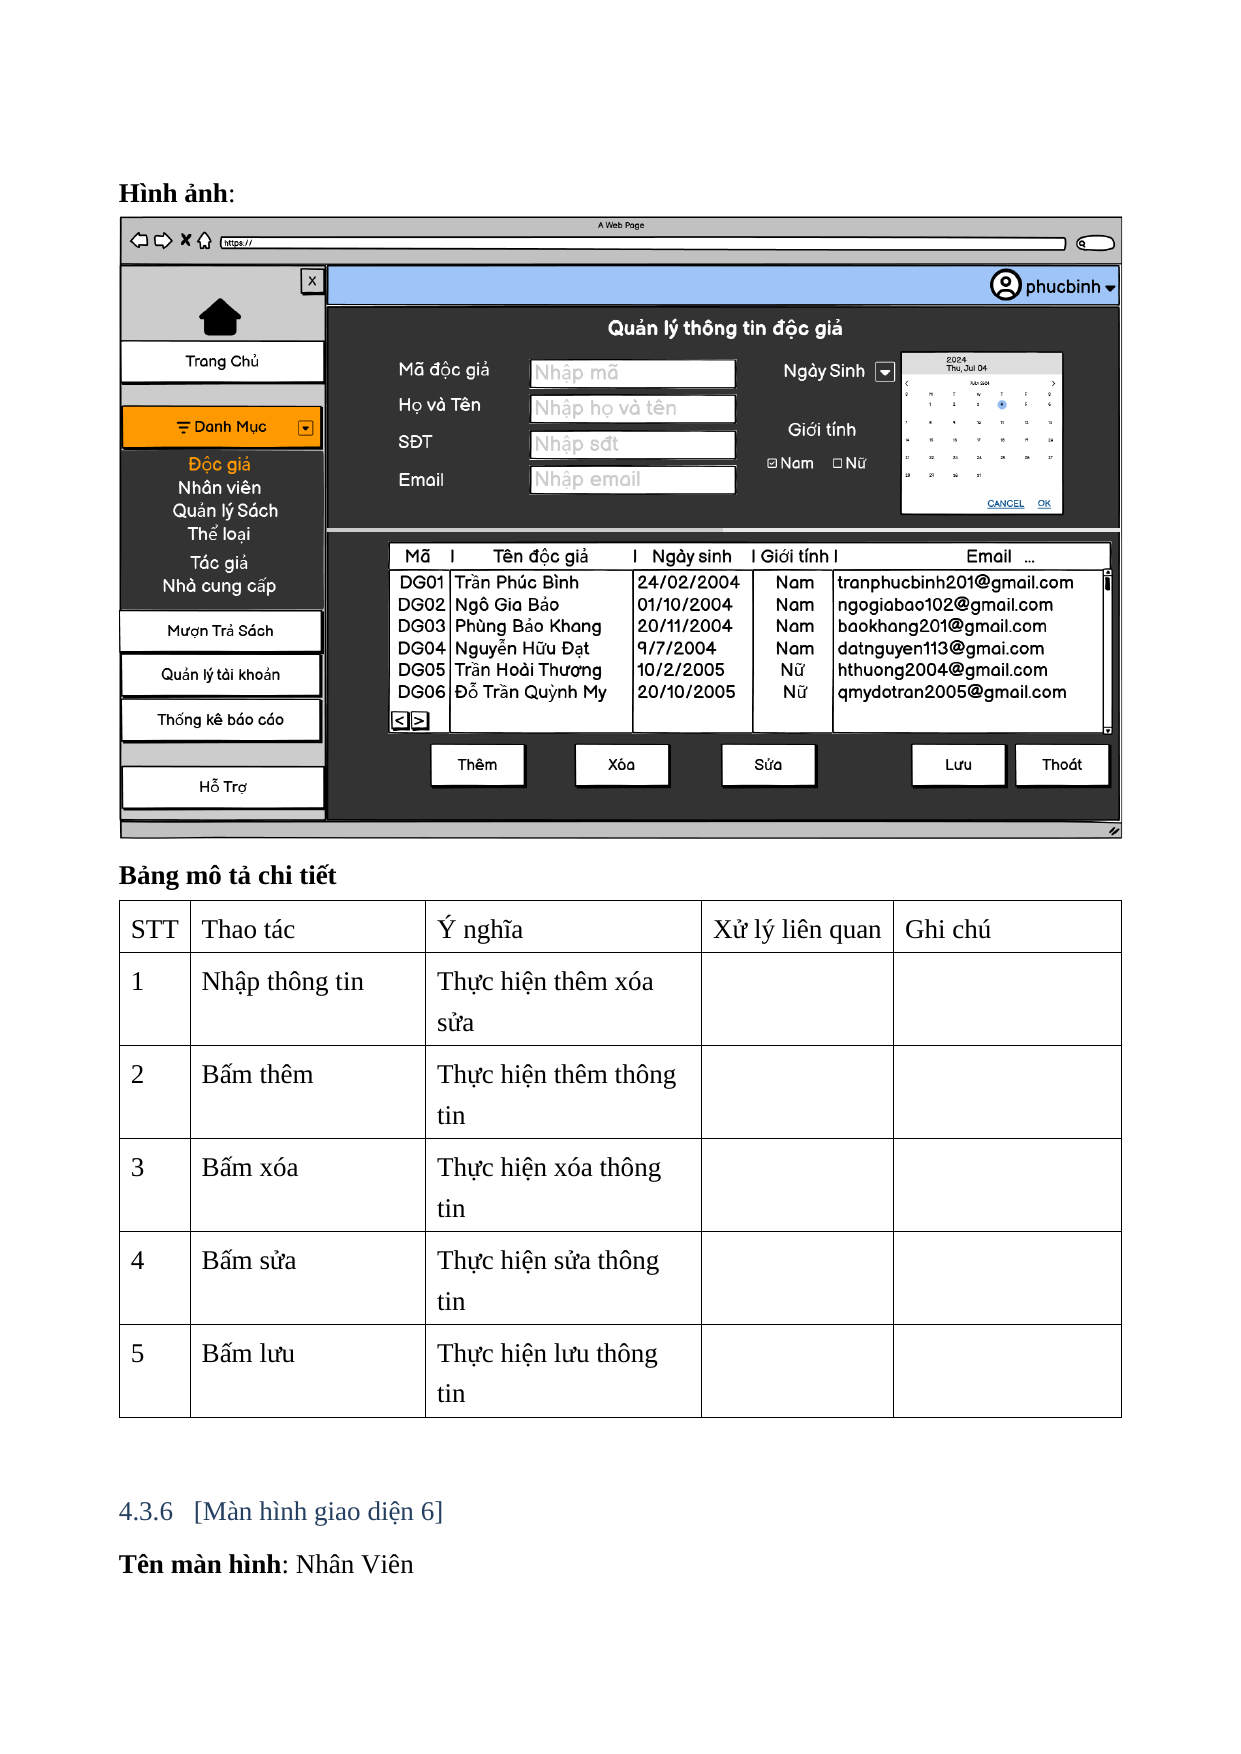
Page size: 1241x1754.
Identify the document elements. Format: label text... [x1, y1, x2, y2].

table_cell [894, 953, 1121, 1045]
text Hình ảnh: [119, 177, 1122, 216]
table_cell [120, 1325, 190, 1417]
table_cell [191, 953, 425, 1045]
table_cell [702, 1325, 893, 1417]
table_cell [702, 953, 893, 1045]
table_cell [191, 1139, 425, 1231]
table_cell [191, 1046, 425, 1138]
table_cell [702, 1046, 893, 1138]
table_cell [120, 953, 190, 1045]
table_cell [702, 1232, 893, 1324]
text Bảng mô tả chi tiết [119, 859, 1122, 890]
picture [118, 216, 1123, 839]
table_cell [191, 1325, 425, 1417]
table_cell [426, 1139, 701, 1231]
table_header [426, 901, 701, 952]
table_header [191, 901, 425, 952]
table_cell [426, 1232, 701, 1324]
subtitle [Màn hình giao diện 6] [119, 1496, 1122, 1527]
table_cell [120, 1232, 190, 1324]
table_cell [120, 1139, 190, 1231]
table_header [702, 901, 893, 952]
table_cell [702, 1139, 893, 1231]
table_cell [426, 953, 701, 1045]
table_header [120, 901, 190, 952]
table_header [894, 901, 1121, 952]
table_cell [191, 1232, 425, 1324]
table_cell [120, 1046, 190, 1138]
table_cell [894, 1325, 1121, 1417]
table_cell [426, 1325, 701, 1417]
text Tên màn hình: Nhân Viên [119, 1548, 1122, 1579]
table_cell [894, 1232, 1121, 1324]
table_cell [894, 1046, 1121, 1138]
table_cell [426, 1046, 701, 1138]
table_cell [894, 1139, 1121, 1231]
